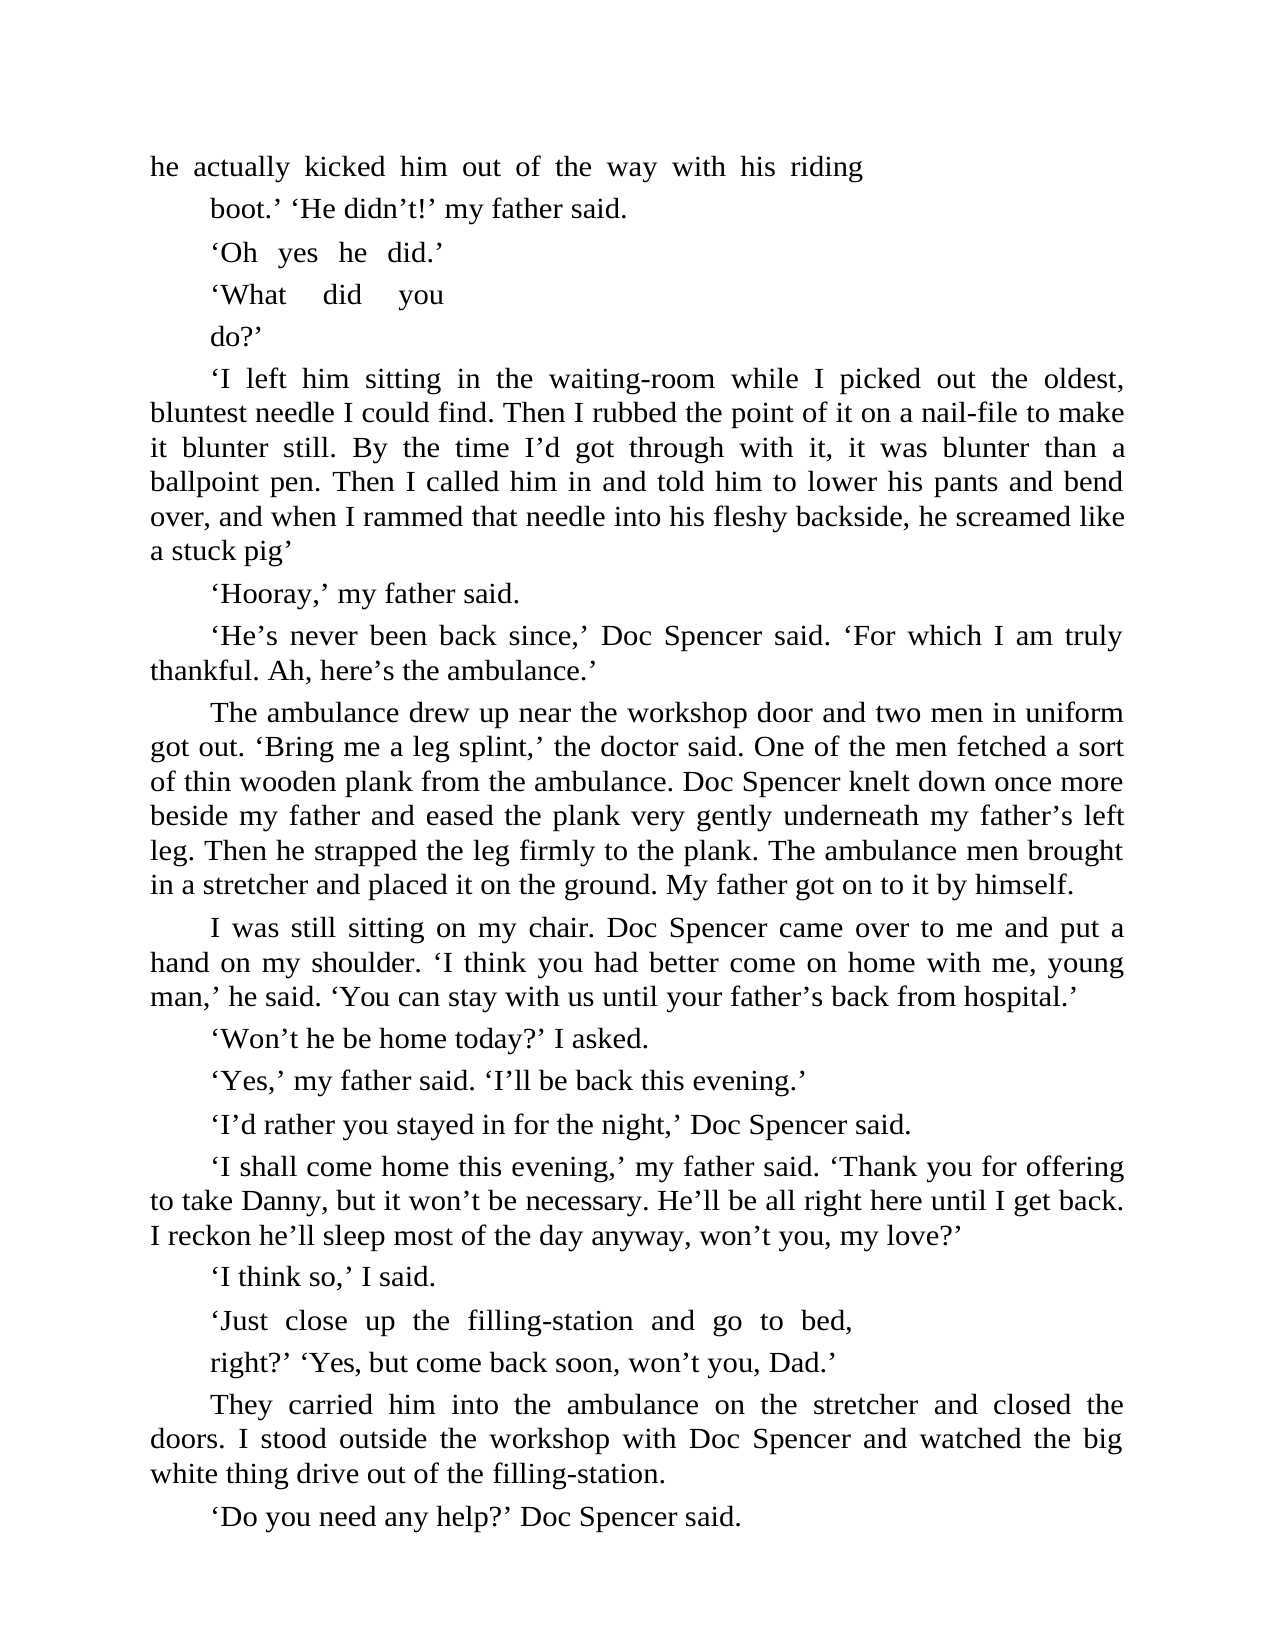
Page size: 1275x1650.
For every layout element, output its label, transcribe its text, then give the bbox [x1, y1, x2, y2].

text ‘I think so,’ I said. [210, 1259, 1137, 1293]
text he actually kicked him out of the way with his riding boot.’ ‘He didn’t!’ my father said. [150, 149, 863, 225]
text ‘I shall come home this evening,’ my father said. ‘Thank you for offering to take Danny, but it won’t be necessary. He’ll be all right here until I get back. I reckon he’ll sleep most of the day anyway, won’t you, my love?’ [150, 1149, 1125, 1251]
text The ambulance drew up near the workshop door and two men in uniform got out. ‘Bring me a leg splint,’ the doctor said. One of the men fetched a sort of thin wooden plank from the ambulance. Doc Spencer knelt down once more beside my father and eased the plank very gently underneath my father’s left leg. Then he strapped the leg firmly to the plank. The ambulance men brought in a stretcher and placed it on the ground. My father got on to it by himself. [150, 695, 1125, 901]
text ‘I’d rather you stayed in for the night,’ Doc Spencer said. [210, 1107, 1137, 1140]
text They carried him into the ambulance on the stretcher and closed the doors. I stood outside the workshop with Doc Spencer and watched the big white thing drive out of the filling-station. [150, 1387, 1124, 1489]
text ‘I left him sitting in the waiting-room while I picked out the oldest, bluntest needle I could find. Then I rubbed the point of it on a nail-file to make it blunter still. By the time I’d got through with it, it was blunter than a ballpoint pen. Then I called him in and told him to lower his pants and bend over, and when I rammed that needle into his fleshy backside, he screamed like a stuck pig’ [150, 361, 1125, 567]
text I was still sitting on my chair. Doc Spencer came over to me and put a hand on my shoulder. ‘I think you had better come on home with me, young man,’ he said. ‘You can stay with us until your father’s back from hospital.’ [150, 911, 1125, 1013]
text ‘Hooray,’ my father said. [210, 577, 1137, 610]
text ‘Yes,’ my father said. ‘I’ll be back this evening.’ [210, 1063, 1137, 1097]
text ‘Do you need any help?’ Doc Spencer said. [210, 1499, 1137, 1533]
text ‘Just close up the filling-station and go to bed, right?’ ‘Yes, but come back soon, won’t you, Dad.’ [210, 1303, 853, 1378]
text ‘Oh yes he did.’ ‘What did you do?’ [210, 235, 444, 352]
text ‘Won’t he be home today?’ I asked. [210, 1021, 1137, 1055]
text ‘He’s never been back since,’ Doc Spencer said. ‘For which I am truly thankful. Ah, here’s the ambulance.’ [150, 618, 1124, 687]
